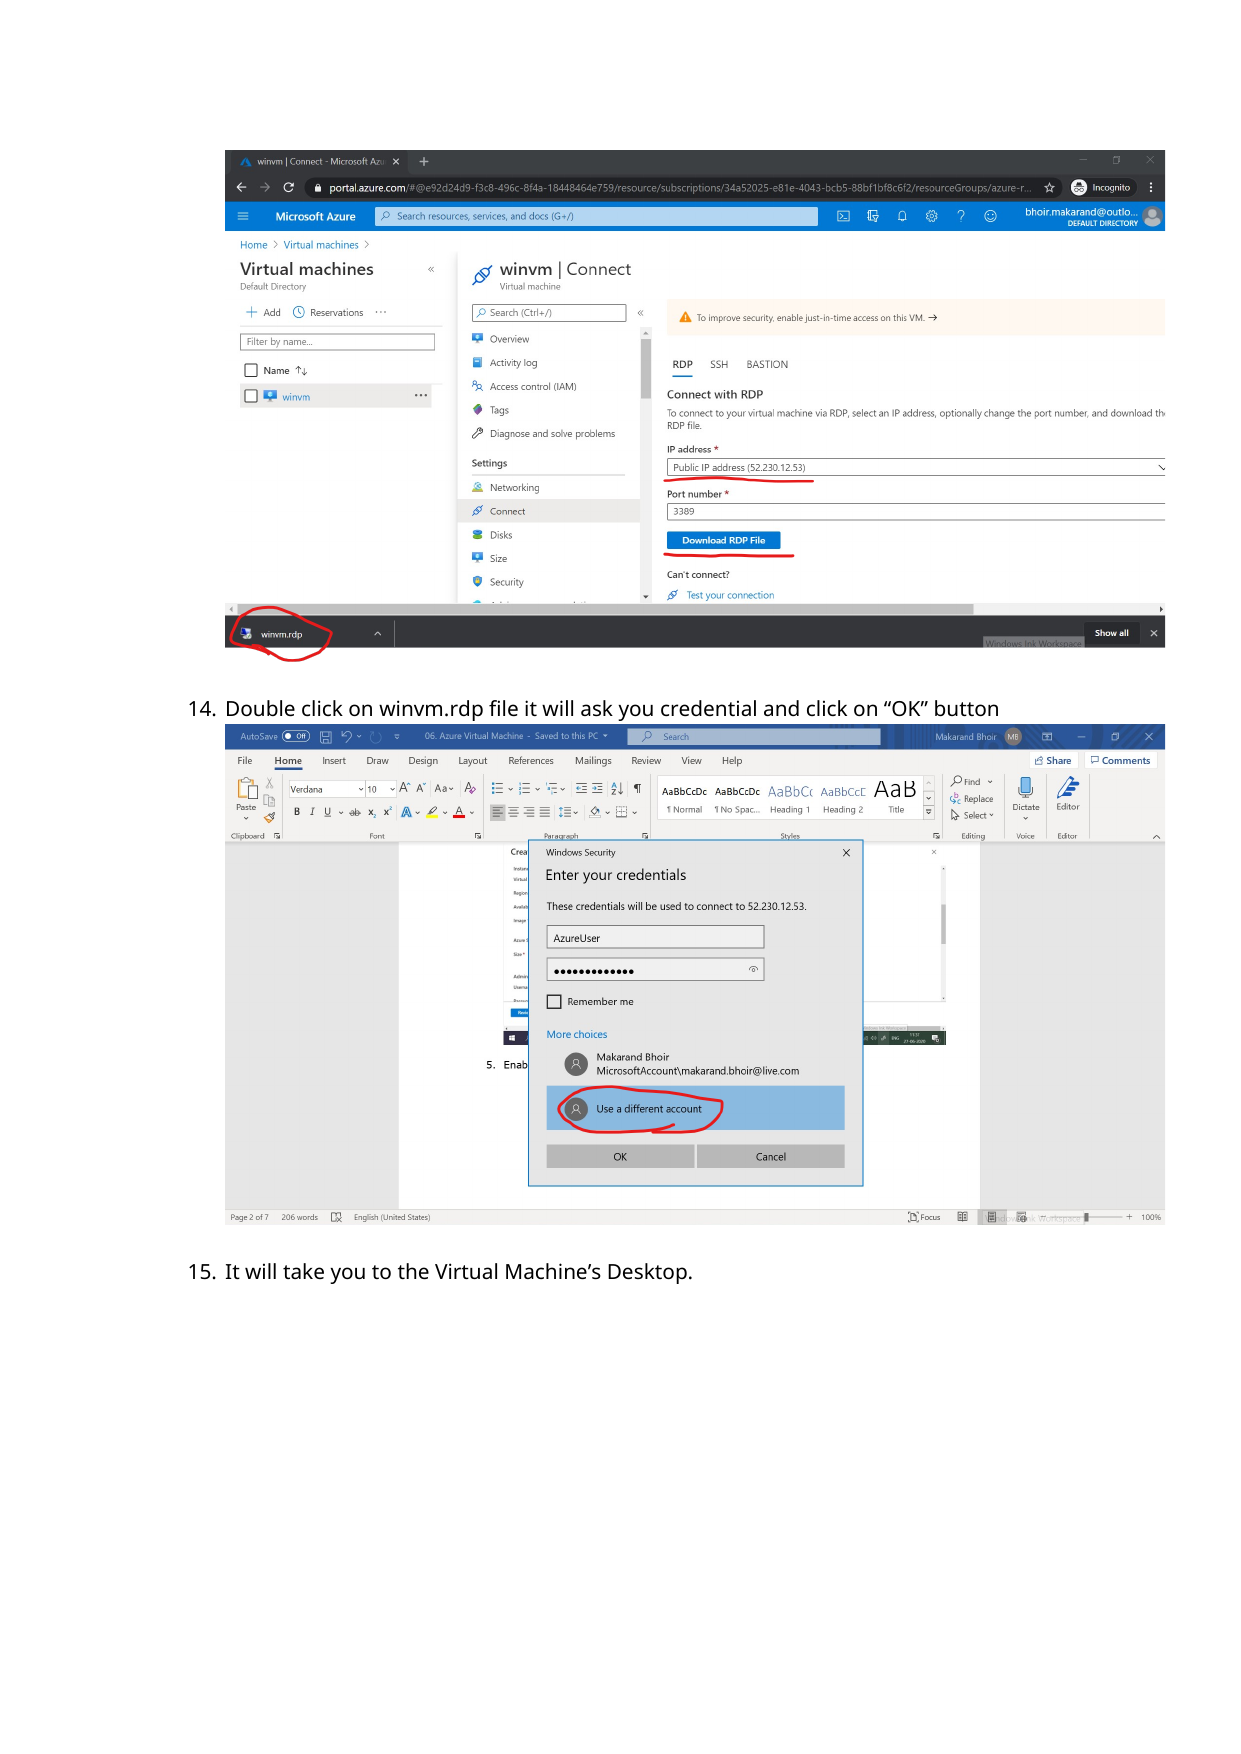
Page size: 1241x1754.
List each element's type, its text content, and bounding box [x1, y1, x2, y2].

list Double click on winvm.rdp file it will ask you credential and click on “OK” button [187, 694, 1090, 722]
list It will take you to the Virtual Machine’s Desktop. [187, 1257, 1090, 1285]
picture [225, 724, 1166, 1225]
picture [225, 150, 1166, 662]
